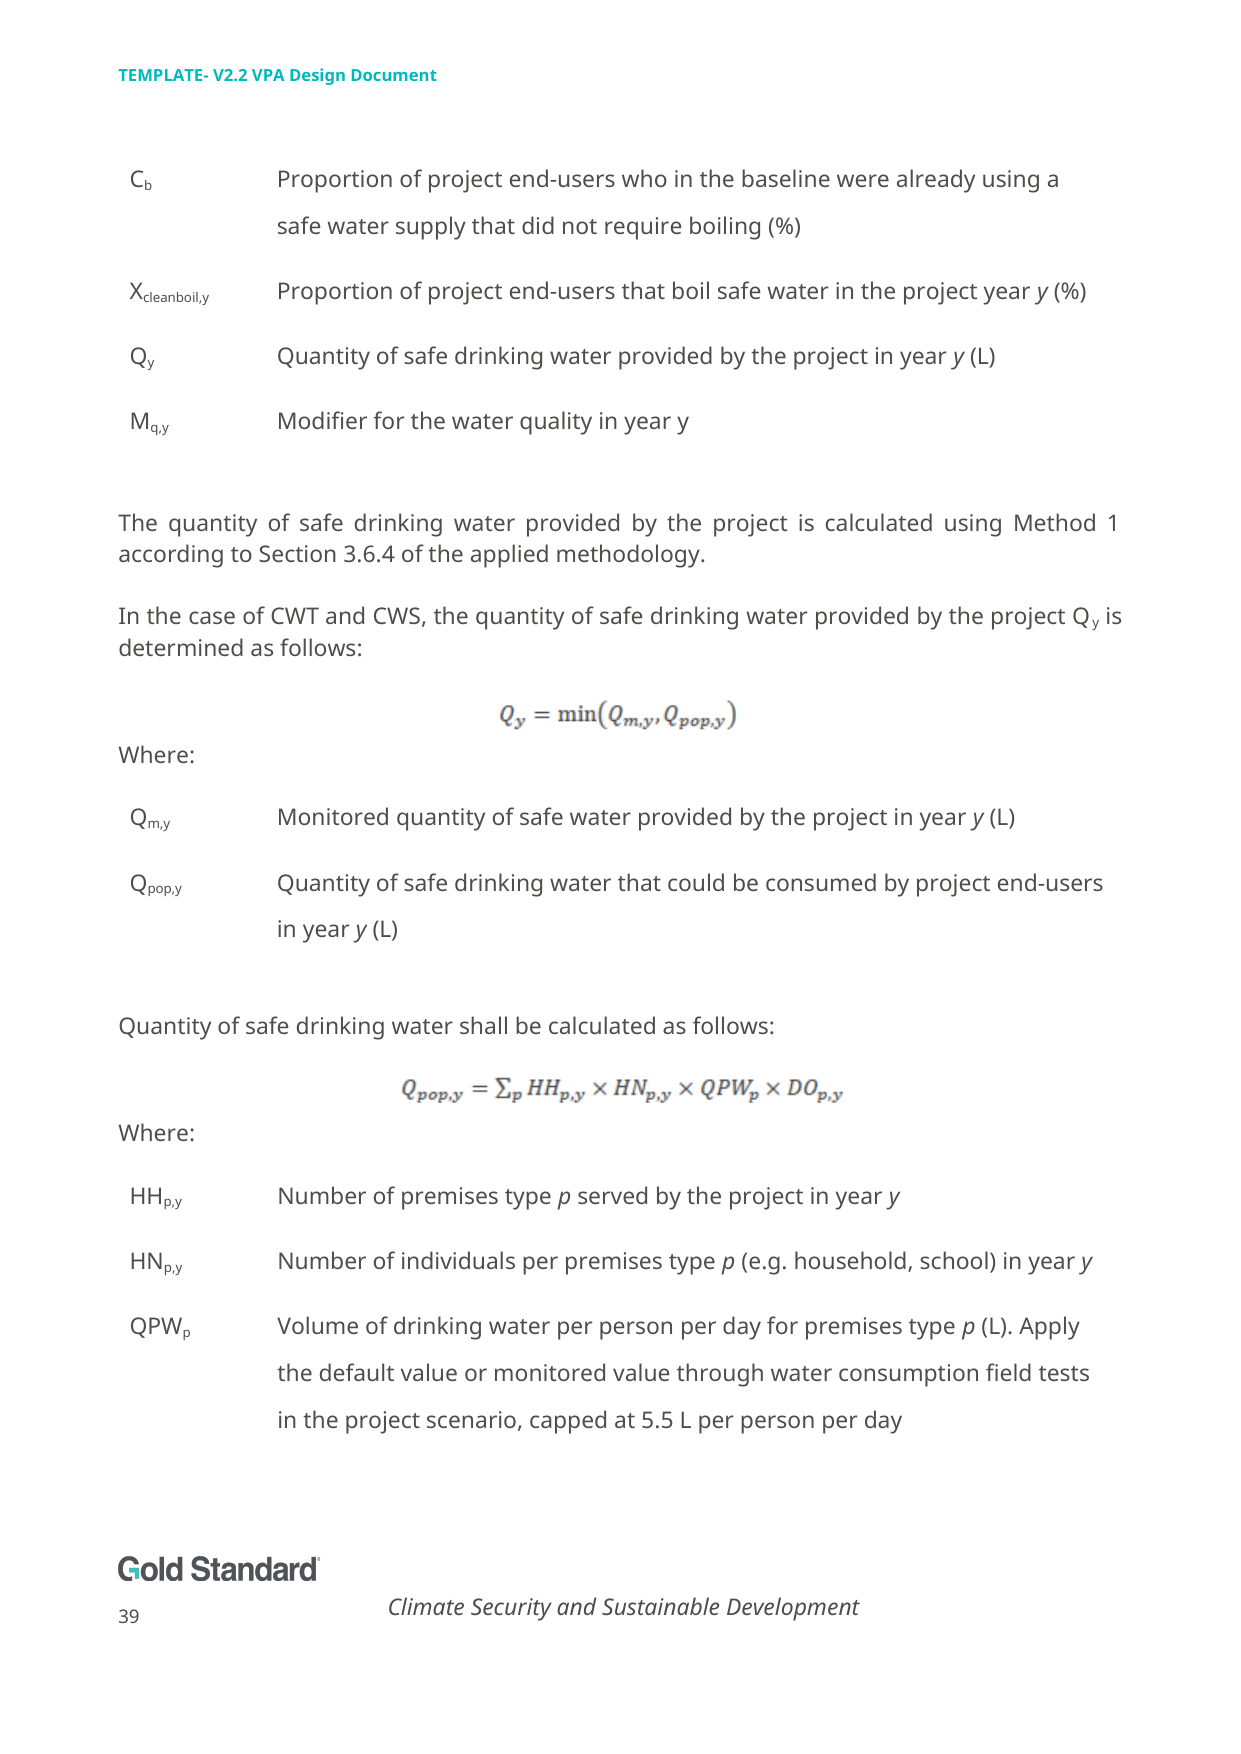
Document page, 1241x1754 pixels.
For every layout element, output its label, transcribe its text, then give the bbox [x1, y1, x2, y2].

table_header Number of premises type p served by the project in year y [266, 1180, 1120, 1245]
picture [118, 1556, 321, 1581]
text Where: [118, 739, 1122, 770]
table_header Monitored quantity of safe water provided by the project in year y (L) [265, 801, 1120, 866]
table_cell Qpop,y [118, 866, 265, 978]
table_cell Quantity of safe drinking water provided by the project in year y (L) [265, 340, 1120, 405]
table_cell Qy [118, 340, 265, 405]
picture [480, 693, 761, 739]
table_cell Cb [118, 163, 265, 275]
table_cell Quantity of safe drinking water that could be consumed by project end-users in year y (L) [265, 866, 1120, 978]
table_cell HNp,y [118, 1245, 266, 1310]
text In the case of CWT and CWS, the quantity of safe drinking water provided by the project Qy is determined as follows: [118, 600, 1122, 663]
table_cell Modifier for the water quality in year y [265, 405, 1120, 471]
table_cell Xcleanboil,y [118, 275, 265, 340]
table_cell Proportion of project end-users that boil safe water in the project year y (%) [265, 275, 1120, 340]
table_cell Number of individuals per premises type p (e.g. household, school) in year y [266, 1245, 1120, 1310]
table_cell Mq,y [118, 405, 265, 471]
table_cell Volume of drinking water per person per day for premises type p (L). Apply the default value or monitored value through water consumption field tests in the project scenario, capped at 5.5 L per person per day [266, 1310, 1120, 1469]
text The quantity of safe drinking water provided by the project is calculated using Method 1 according to Section 3.6.4 of the applied methodology. [118, 506, 1122, 569]
text Where: [118, 1117, 1122, 1148]
table_header HHp,y [118, 1180, 266, 1245]
table_header Qm,y [118, 801, 265, 866]
table_cell Proportion of project end-users who in the baseline were already using a safe water supply that did not require boiling (%) [265, 163, 1120, 275]
text Quantity of safe drinking water shall be calculated as follows: [118, 1010, 1122, 1041]
picture [392, 1072, 848, 1117]
table_cell QPWp [118, 1310, 266, 1469]
